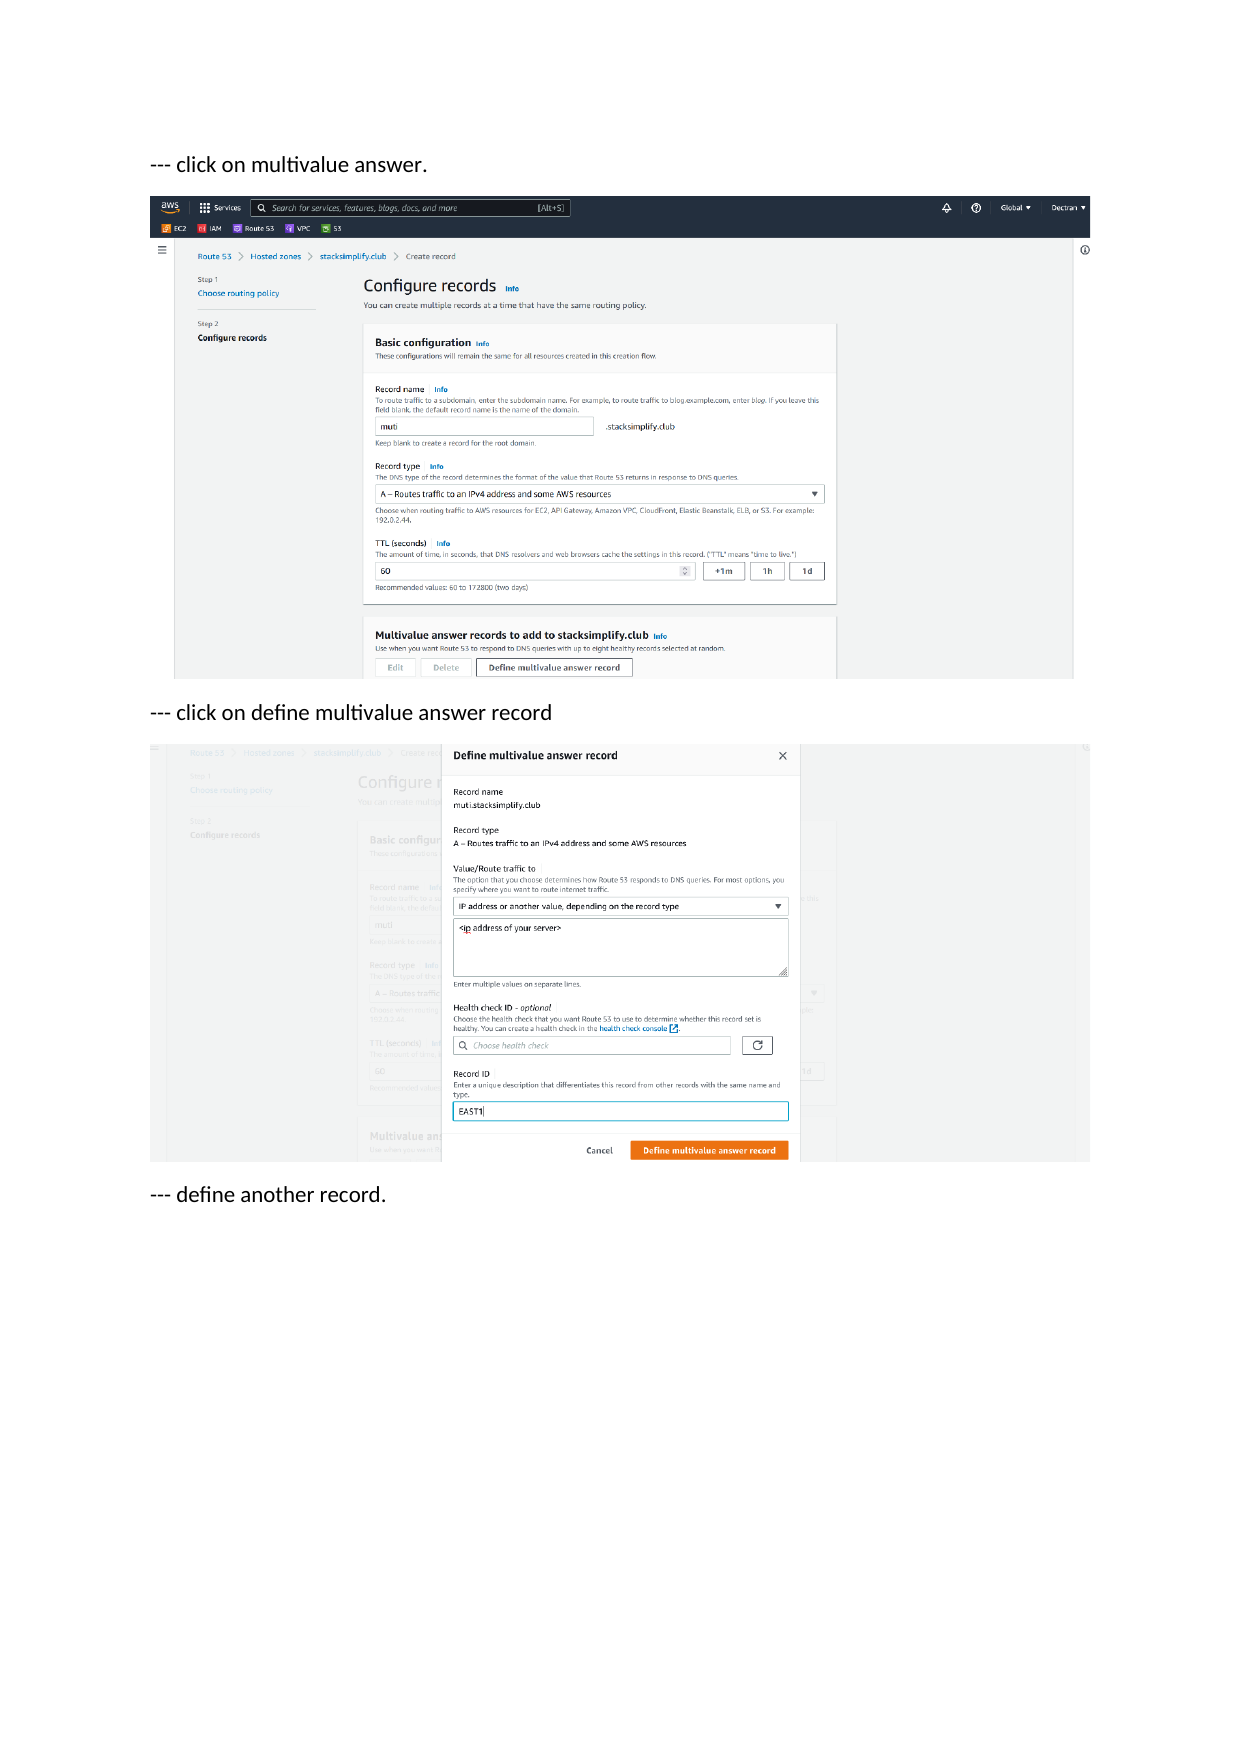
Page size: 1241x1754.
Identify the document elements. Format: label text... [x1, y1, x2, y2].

text --- define another record. [150, 1180, 1090, 1208]
text --- click on define multivalue answer record [150, 698, 1090, 726]
picture [150, 196, 1091, 679]
picture [150, 744, 1091, 1162]
text --- click on multivalue answer. [150, 150, 1090, 178]
